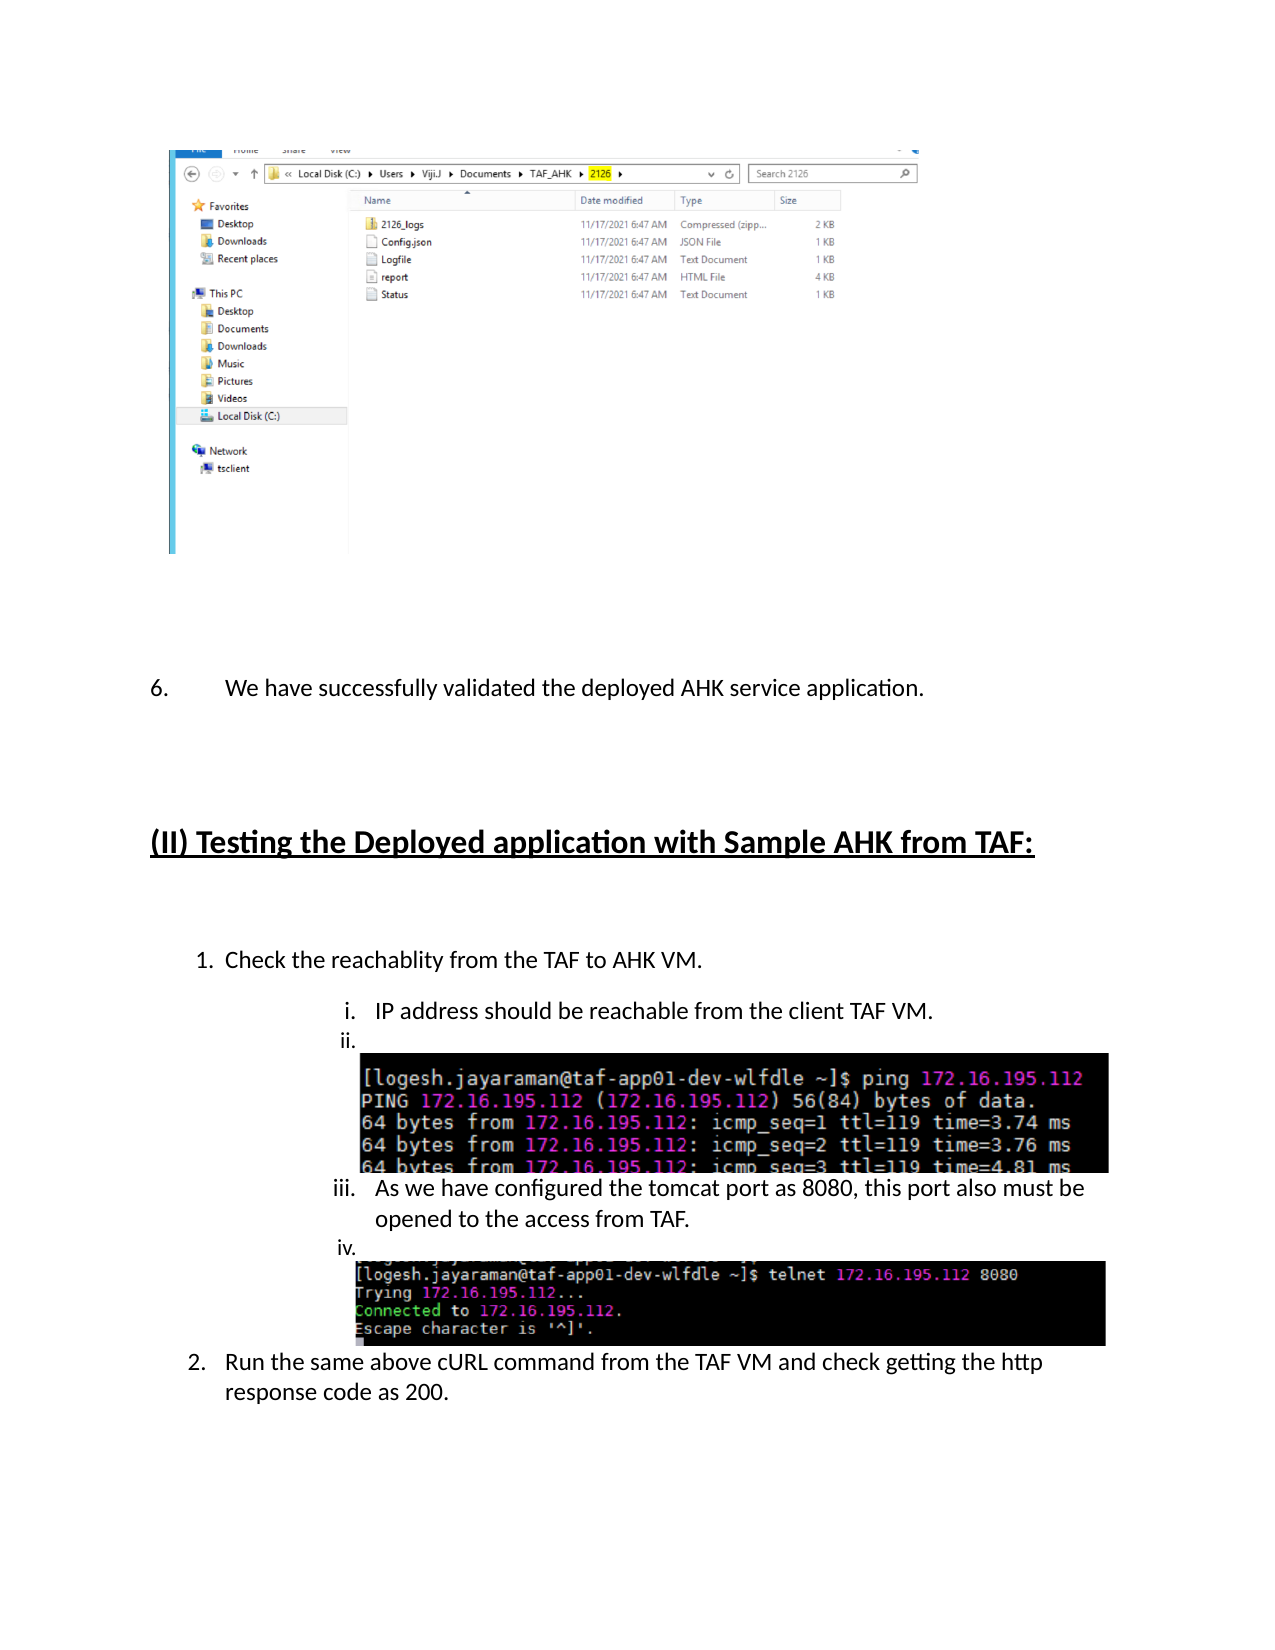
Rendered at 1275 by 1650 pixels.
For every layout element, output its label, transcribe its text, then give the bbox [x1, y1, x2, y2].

text 1. Check the reachablity from the TAF to AHK VM. [150, 944, 1125, 974]
list Run the same above cURL command from the TAF VM and check getting the http response code as 200. [187, 1346, 1125, 1407]
text (II) Testing the Deployed application with Sample AHK from TAF: [150, 821, 1125, 861]
list IP address should be reachable from the client TAF VM. [356, 995, 1125, 1026]
list As we have configured the tomcat port as 8080, this port also must be opened to the access from TAF. [356, 1172, 1125, 1233]
text 6. We have successfully validated the deployed AHK service application. [150, 672, 1125, 702]
